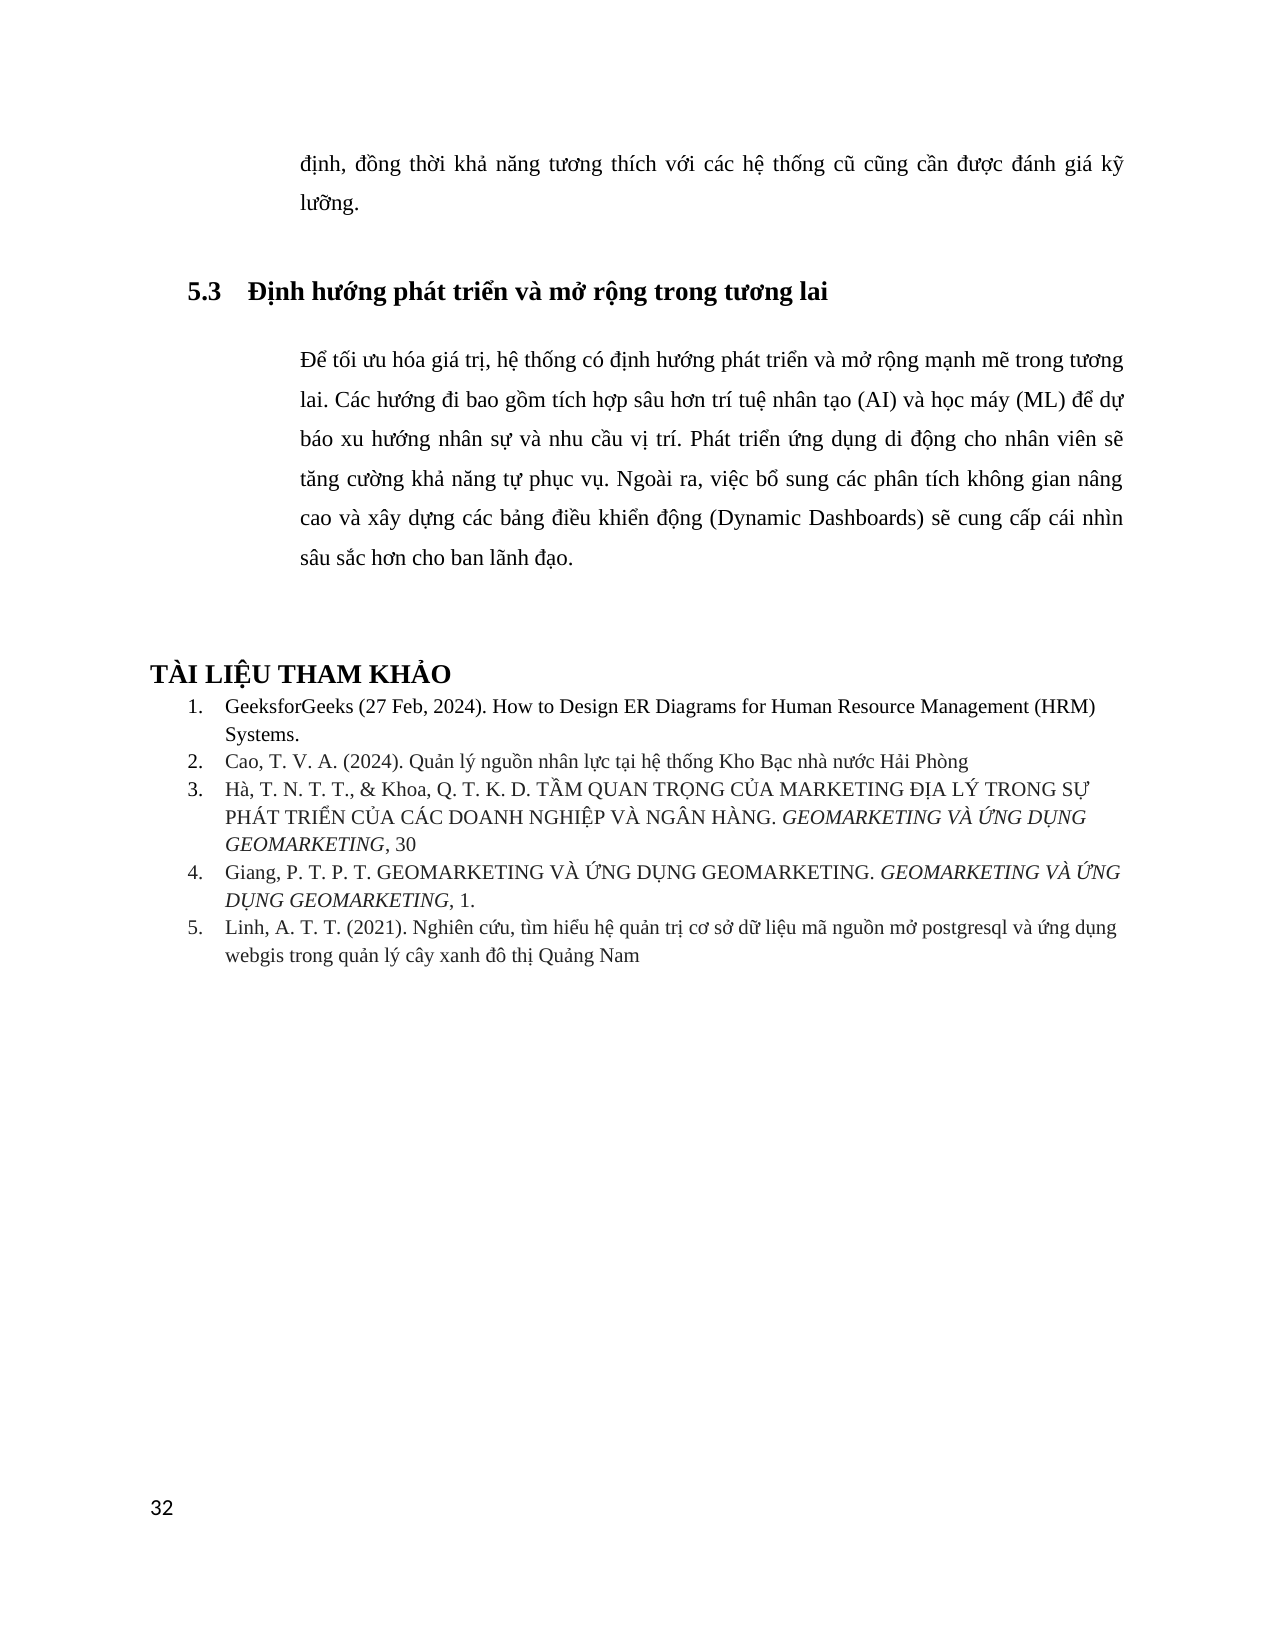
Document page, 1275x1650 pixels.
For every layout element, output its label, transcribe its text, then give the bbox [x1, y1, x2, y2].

text Để tối ưu hóa giá trị, hệ thống có định hướng phát triển và mở rộng mạnh mẽ trong tương lai. Các hướng đi bao gồm tích hợp sâu hơn trí tuệ nhân tạo (AI) và học máy (ML) để dự báo xu hướng nhân sự và nhu cầu vị trí. Phát triển ứng dụng di động cho nhân viên sẽ tăng cường khả năng tự phục vụ. Ngoài ra, việc bổ sung các phân tích không gian nâng cao và xây dựng các bảng điều khiển động (Dynamic Dashboards) sẽ cung cấp cái nhìn sâu sắc hơn cho ban lãnh đạo. [300, 346, 1125, 570]
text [300, 150, 1125, 216]
list GeeksforGeeks (27 Feb, 2024). How to Design ER Diagrams for Human Resource Management (HRM) Systems. [187, 694, 1125, 746]
list Giang, P. T. P. T. GEOMARKETING VÀ ỨNG DỤNG GEOMARKETING. GEOMARKETING VÀ ỨNG DỤNG GEOMARKETING, 1. [187, 860, 1125, 912]
text TÀI LIỆU THAM KHẢO [150, 658, 1125, 690]
subtitle Định hướng phát triển và mở rộng trong tương lai [187, 275, 1125, 306]
list Cao, T. V. A. (2024). Quản lý nguồn nhân lực tại hệ thống Kho Bạc nhà nước Hải Phòng [187, 749, 1125, 773]
list Linh, A. T. T. (2021). Nghiên cứu, tìm hiểu hệ quản trị cơ sở dữ liệu mã nguồn mở postgresql và ứng dụng webgis trong quản lý cây xanh đô thị Quảng Nam [187, 915, 1125, 967]
list Hà, T. N. T. T., & Khoa, Q. T. K. D. TẦM QUAN TRỌNG CỦA MARKETING ĐỊA LÝ TRONG SỰ PHÁT TRIỂN CỦA CÁC DOANH NGHIỆP VÀ NGÂN HÀNG. GEOMARKETING VÀ ỨNG DỤNG GEOMARKETING, 30 [187, 777, 1125, 856]
